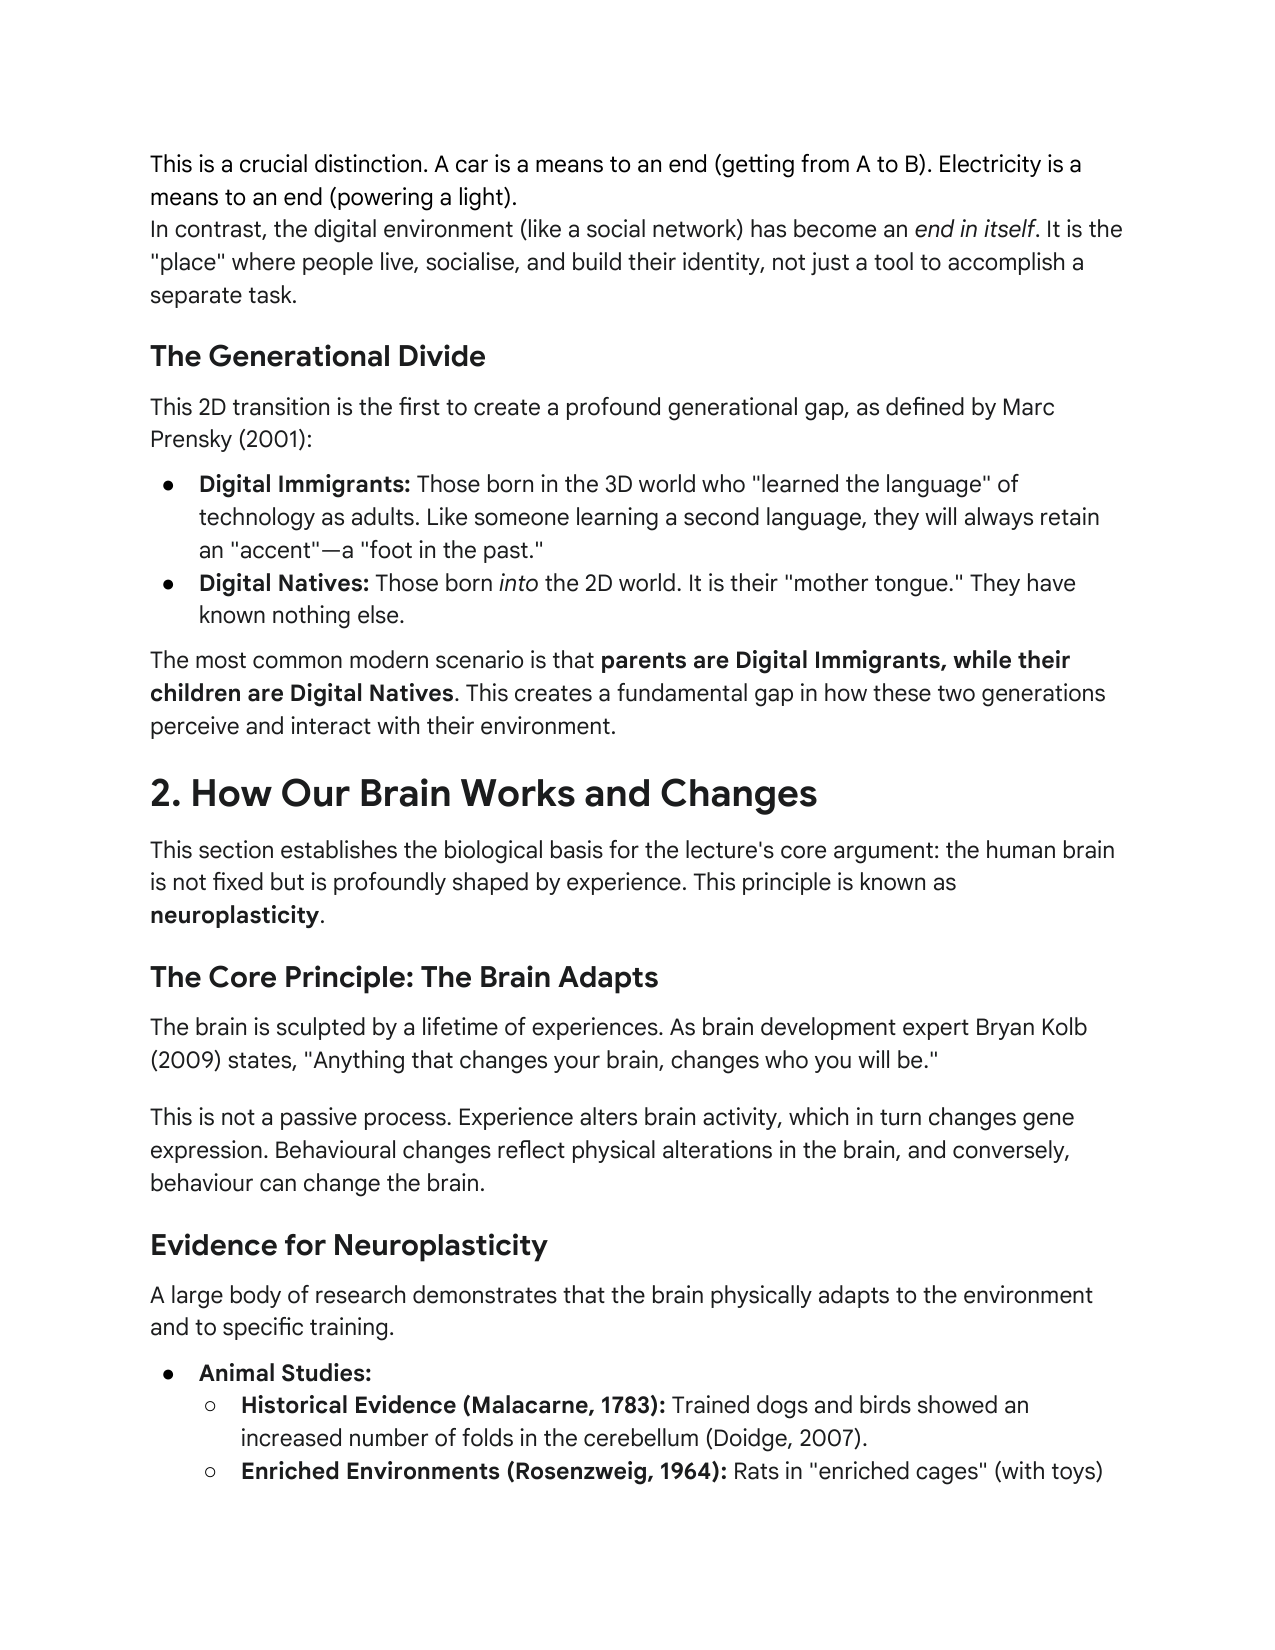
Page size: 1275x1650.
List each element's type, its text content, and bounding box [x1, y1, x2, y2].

subtitle The Generational Divide [150, 338, 1125, 375]
text The most common modern scenario is that parents are Digital Immigrants, while their children are Digital Natives. This creates a fundamental gap in how these two generations perceive and interact with their environment. [150, 647, 1125, 741]
subtitle The Core Principle: The Brain Adapts [150, 959, 1125, 996]
text In contrast, the digital environment (like a social network) has become an end in itself. It is the "place" where people live, socialise, and build their identity, not just a tool to accomplish a separate task. [150, 215, 1125, 309]
text This is a crucial distinction. A car is a means to an end (getting from A to B). Electricity is a means to an end (powering a light). [150, 150, 1125, 211]
list Digital Immigrants: Those born in the 3D world who "learned the language" of technology as adults. Like someone learning a second language, they will always retain an "accent"—a "foot in the past." [161, 471, 1125, 565]
list Digital Natives: Those born into the 2D world. It is their "mother tongue." They have known nothing else. [161, 569, 1125, 630]
text A large body of research demonstrates that the brain physically adapts to the environment and to specific training. [150, 1281, 1125, 1342]
text This 2D transition is the first to create a profound generational gap, as defined by Marc Prensky (2001): [150, 393, 1125, 454]
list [203, 1457, 1125, 1486]
text This section establishes the biological basis for the lecture's core argument: the human brain is not fixed but is profoundly shaped by experience. This principle is known as neuroplasticity. [150, 836, 1125, 930]
list Animal Studies: [161, 1359, 1125, 1387]
text This is not a passive process. Experience alters brain activity, which in turn changes gene expression. Behavioural changes reflect physical alterations in the brain, and conversely, behaviour can change the brain. [150, 1103, 1125, 1198]
text The brain is sculpted by a lifetime of experiences. As brain development expert Bryan Kolb (2009) states, "Anything that changes your brain, changes who you will be." [150, 1013, 1125, 1074]
subtitle 2. How Our Brain Works and Changes [150, 770, 1125, 817]
list Historical Evidence (Malacarne, 1783): Trained dogs and birds showed an increased number of folds in the cerebellum (Doidge, 2007). [203, 1391, 1125, 1453]
subtitle Evidence for Neuroplasticity [150, 1227, 1125, 1263]
